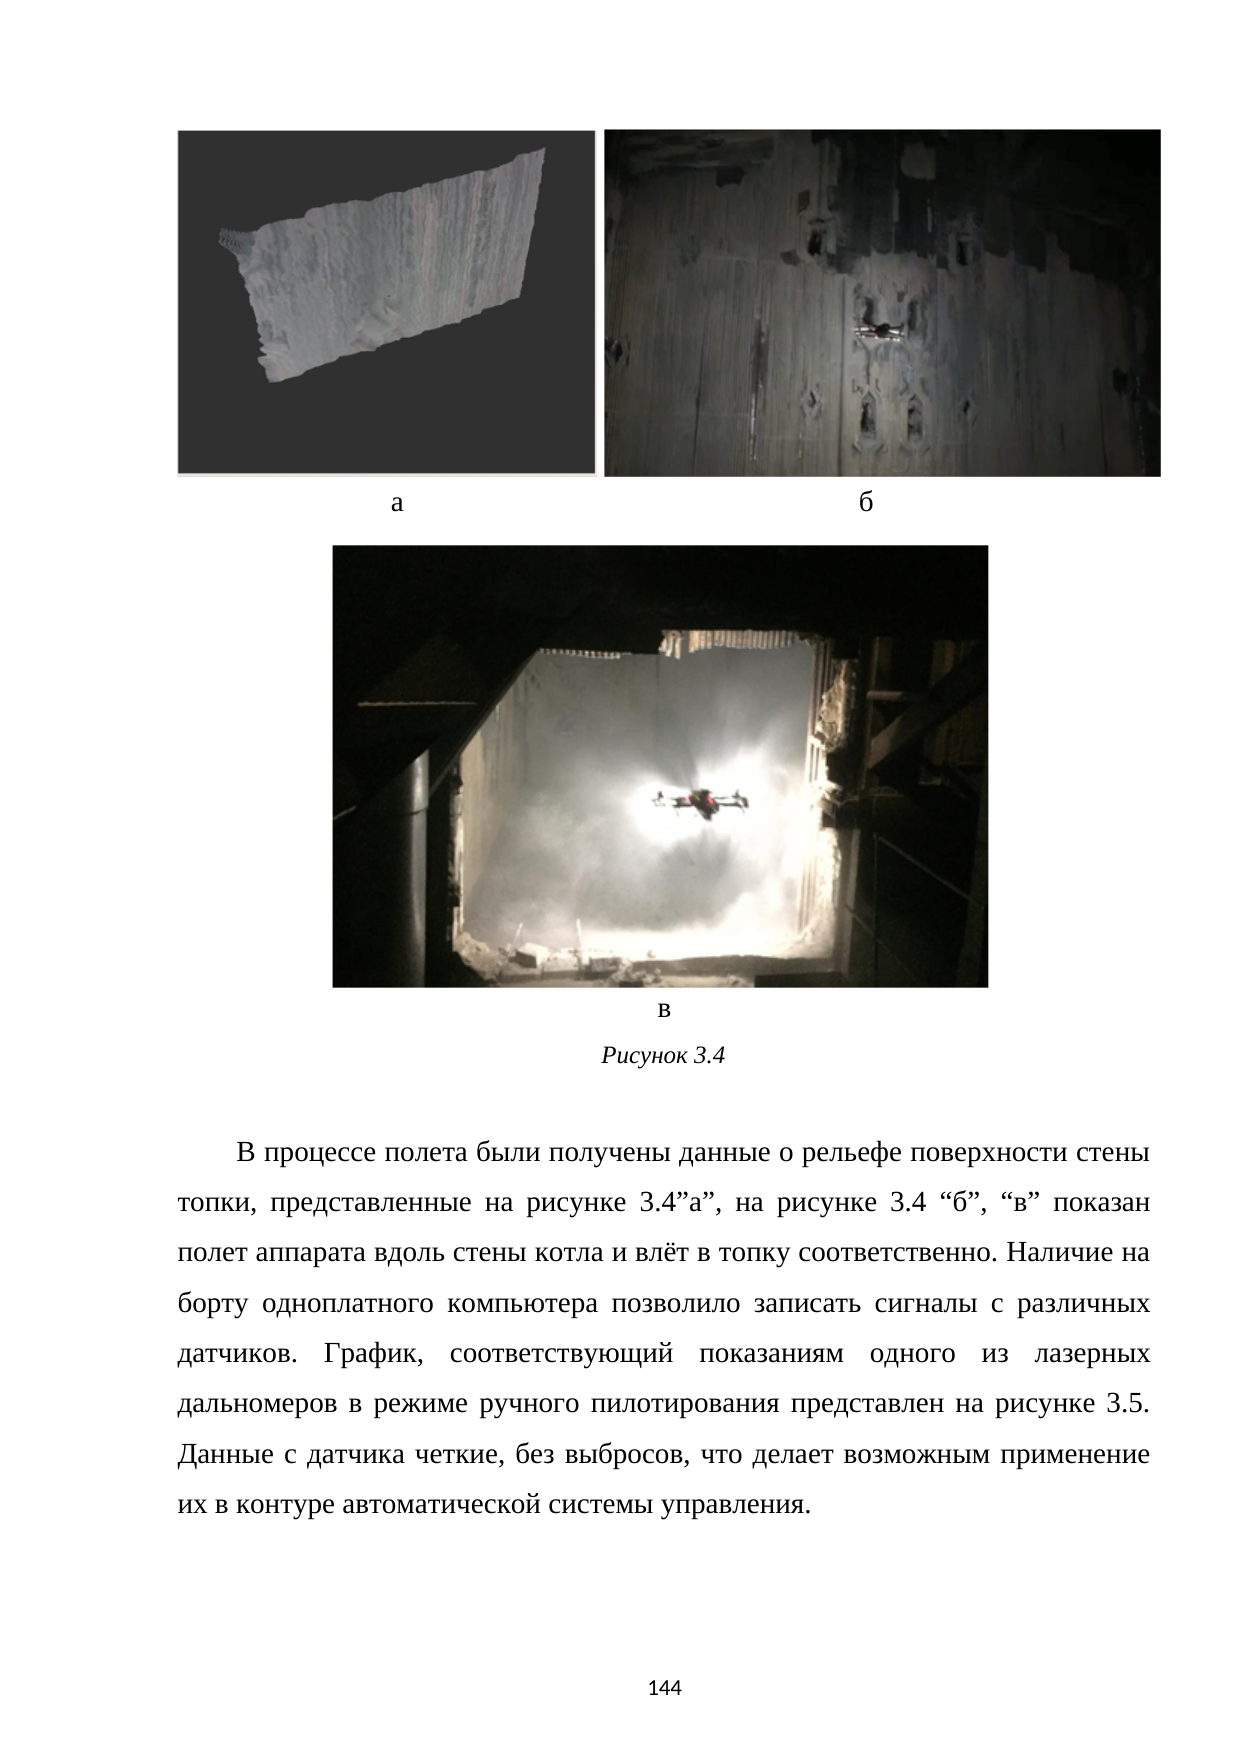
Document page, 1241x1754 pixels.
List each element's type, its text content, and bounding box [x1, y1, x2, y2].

text в [177, 990, 1152, 1024]
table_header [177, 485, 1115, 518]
text Рисунок 3.4 [177, 1041, 1152, 1069]
text В процессе полета были получены данные о рельефе поверхности стены топки, представленные на рисунке 3.4”а”, на рисунке 3.4 “б”, “в” показан полет аппарата вдоль стены котла и влёт в топку соответственно. Наличие на борту одноплатного компьютера позволило записать сигналы с различных датчиков. График, соответствующий показаниям одного из лазерных дальномеров в режиме ручного пилотирования представлен на рисунке 3.5. Данные с датчика четкие, без выбросов, что делает возможным применение их в контуре автоматической системы управления. [177, 1134, 1152, 1520]
picture [177, 126, 1165, 485]
picture [327, 542, 1002, 991]
